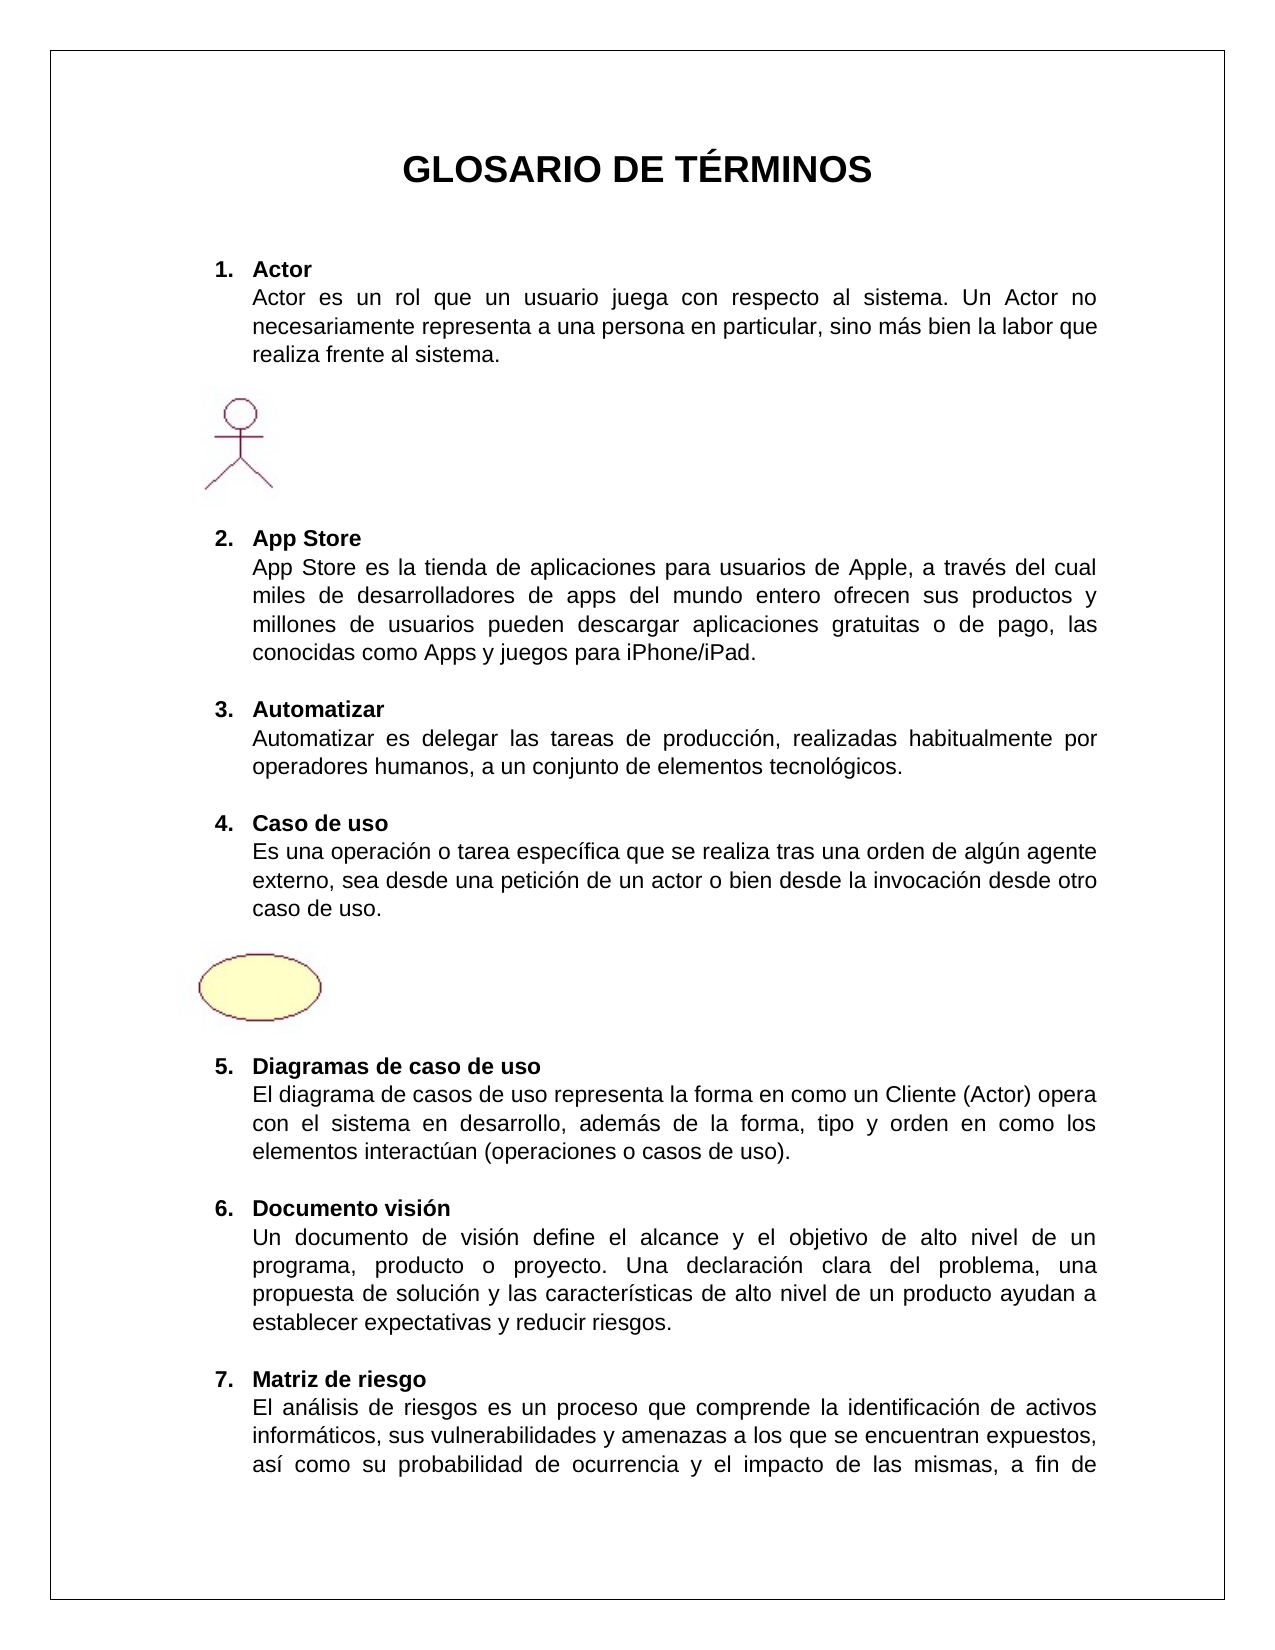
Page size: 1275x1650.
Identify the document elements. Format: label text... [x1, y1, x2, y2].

list App Store es la tienda de aplicaciones para usuarios de Apple, a través del cual miles de desarrolladores de apps del mundo entero ofrecen sus productos y millones de usuarios pueden descargar aplicaciones gratuitas o de pago, las conocidas como Apps y juegos para iPhone/iPad. [252, 554, 1098, 666]
list Es una operación o tarea específica que se realiza tras una orden de algún agente externo, sea desde una petición de un actor o bien desde la invocación desde otro caso de uso. [252, 838, 1098, 921]
list Un documento de visión define el alcance y el objetivo de alto nivel de un programa, producto o proyecto. Una declaración clara del problema, una propuesta de solución y las características de alto nivel de un producto ayudan a establecer expectativas y reducir riesgos. [252, 1223, 1098, 1335]
picture [177, 940, 338, 1034]
list Automatizar [214, 696, 1098, 722]
list Caso de uso [214, 810, 1098, 836]
list Automatizar es delegar las tareas de producción, realizadas habitualmente por operadores humanos, a un conjunto de elementos tecnológicos. [252, 724, 1098, 779]
list Documento visión [214, 1195, 1098, 1221]
list Actor [214, 256, 1098, 282]
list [252, 1394, 1098, 1477]
list Diagramas de caso de uso [214, 1053, 1098, 1079]
list Matriz de riesgo [214, 1366, 1098, 1392]
list App Store [214, 525, 1098, 552]
text GLOSARIO DE TÉRMINOS [177, 147, 1098, 191]
picture [177, 386, 303, 507]
list El diagrama de casos de uso representa la forma en como un Cliente (Actor) opera con el sistema en desarrollo, además de la forma, tipo y orden en como los elementos interactúan (operaciones o casos de uso). [252, 1081, 1098, 1164]
list Actor es un rol que un usuario juega con respecto al sistema. Un Actor no necesariamente representa a una persona en particular, sino más bien la labor que realiza frente al sistema. [252, 284, 1098, 367]
